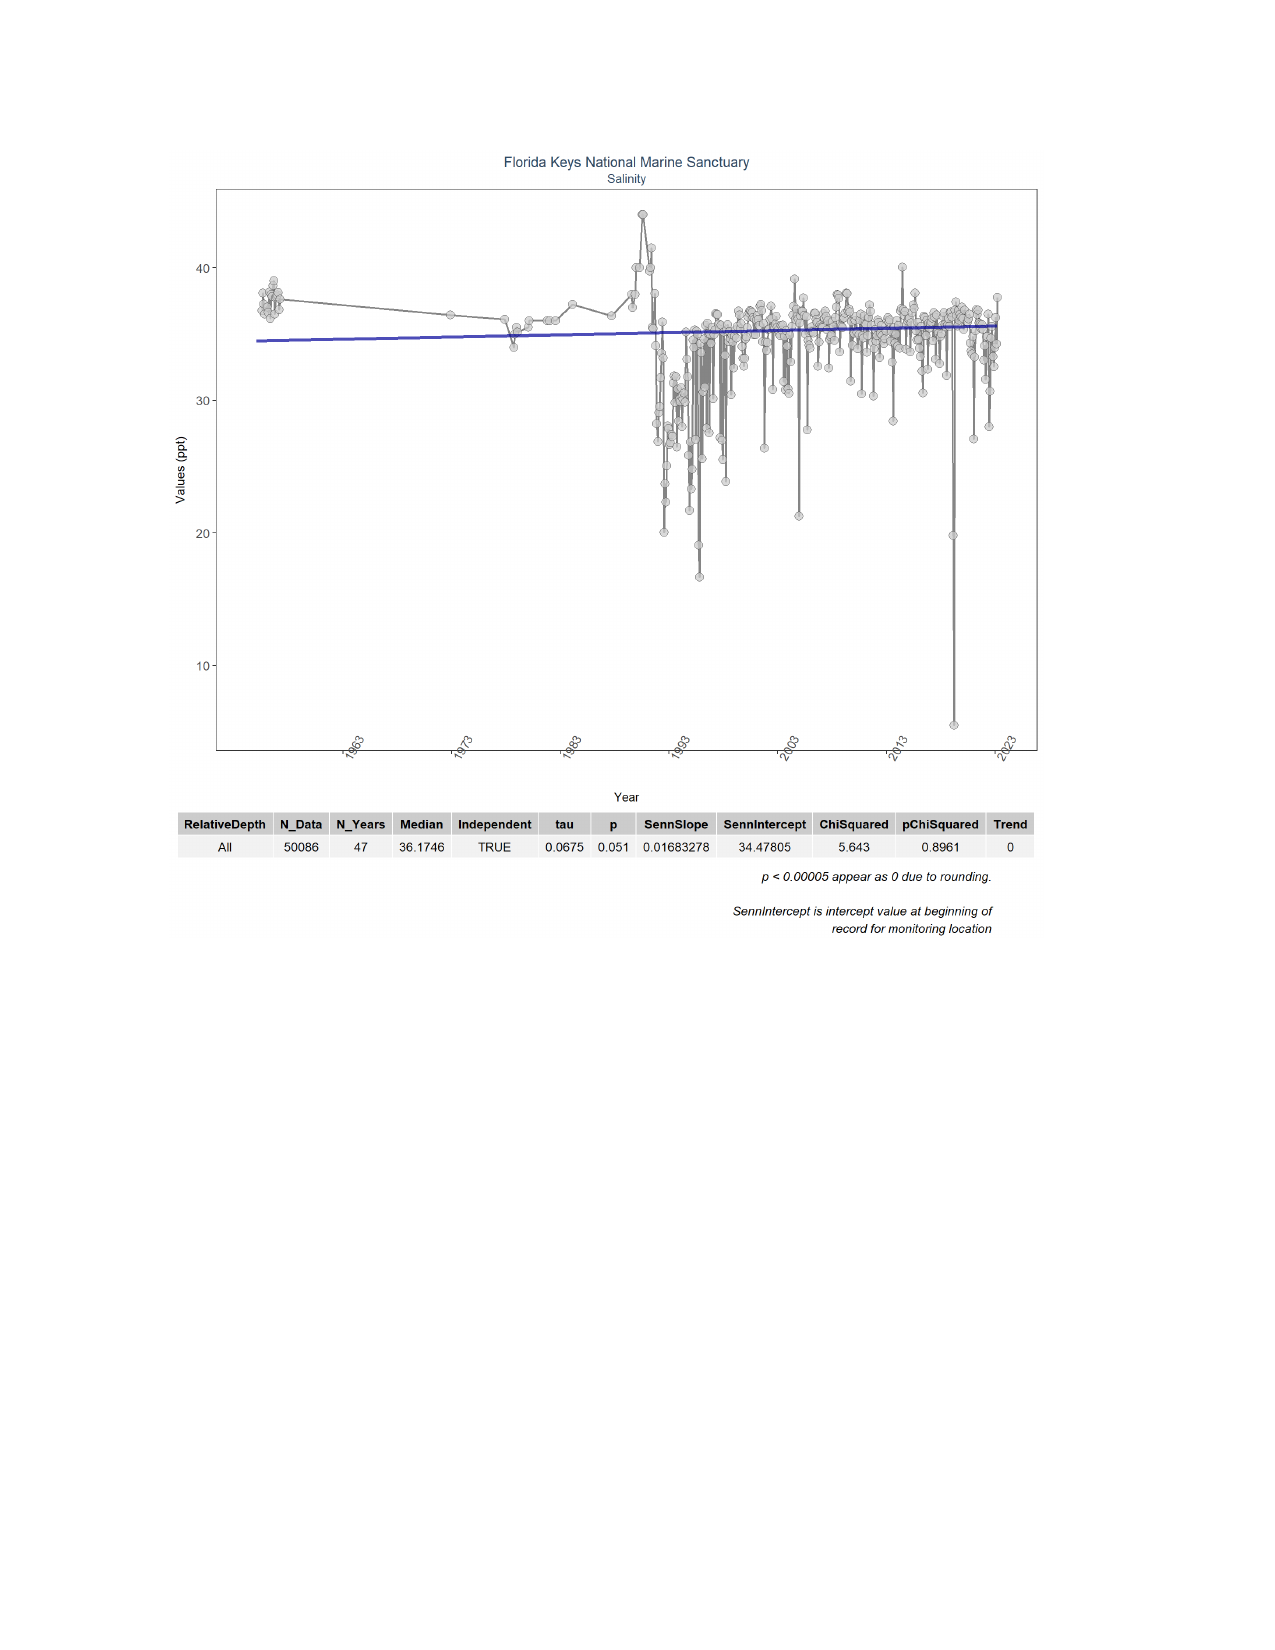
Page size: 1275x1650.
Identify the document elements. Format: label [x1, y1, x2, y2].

picture [168, 150, 1044, 938]
